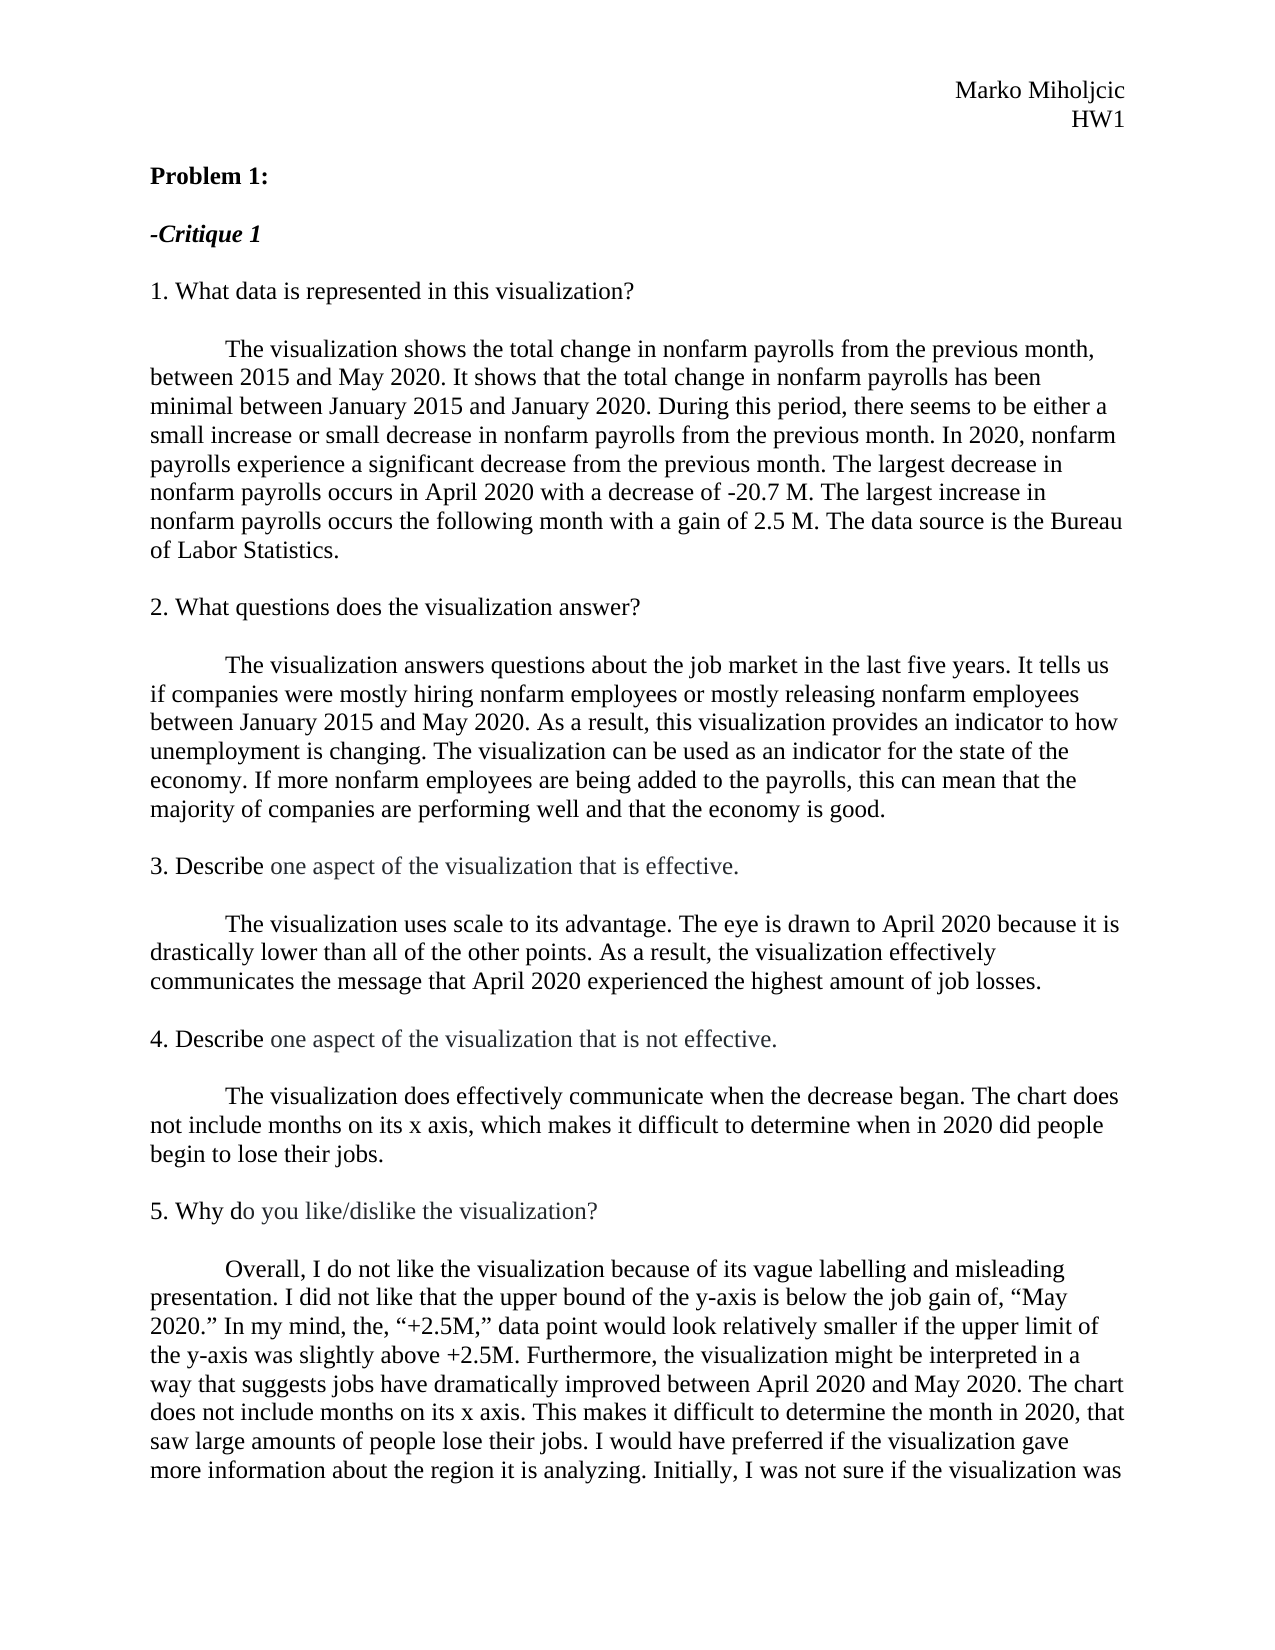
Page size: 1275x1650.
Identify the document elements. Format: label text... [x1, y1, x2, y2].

text 2. What questions does the visualization answer? [150, 592, 1125, 621]
text -Critique 1 [150, 219, 1125, 247]
text The visualization shows the total change in nonfarm payrolls from the previous month, between 2015 and May 2020. It shows that the total change in nonfarm payrolls has been minimal between January 2015 and January 2020. During this period, there seems to be either a small increase or small decrease in nonfarm payrolls from the previous month. In 2020, nonfarm payrolls experience a significant decrease from the previous month. The largest decrease in nonfarm payrolls occurs in April 2020 with a decrease of -20.7 M. The largest increase in nonfarm payrolls occurs the following month with a gain of 2.5 M. The data source is the Bureau of Labor Statistics. [150, 334, 1125, 564]
text 5. Why do you like/dislike the visualization? [150, 1196, 1125, 1225]
text Problem 1: [150, 161, 1125, 190]
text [150, 1254, 1125, 1484]
text 3. Describe one aspect of the visualization that is effective. [150, 851, 1125, 880]
text The visualization uses scale to its advantage. The eye is drawn to April 2020 because it is drastically lower than all of the other points. As a result, the visualization effectively communicates the message that April 2020 experienced the highest amount of job losses. [150, 909, 1125, 995]
text The visualization answers questions about the job market in the last five years. It tells us if companies were mostly hiring nonfarm employees or mostly releasing nonfarm employees between January 2015 and May 2020. As a result, this visualization provides an indicator to how unemployment is changing. The visualization can be used as an indicator for the state of the economy. If more nonfarm employees are being added to the payrolls, this can mean that the majority of companies are performing well and that the economy is good. [150, 650, 1125, 822]
text 4. Describe one aspect of the visualization that is not effective. [150, 1024, 1125, 1052]
text The visualization does effectively communicate when the decrease began. The chart does not include months on its x axis, which makes it difficult to determine when in 2020 did people begin to lose their jobs. [150, 1081, 1125, 1167]
text 1. What data is represented in this visualization? [150, 276, 1125, 305]
